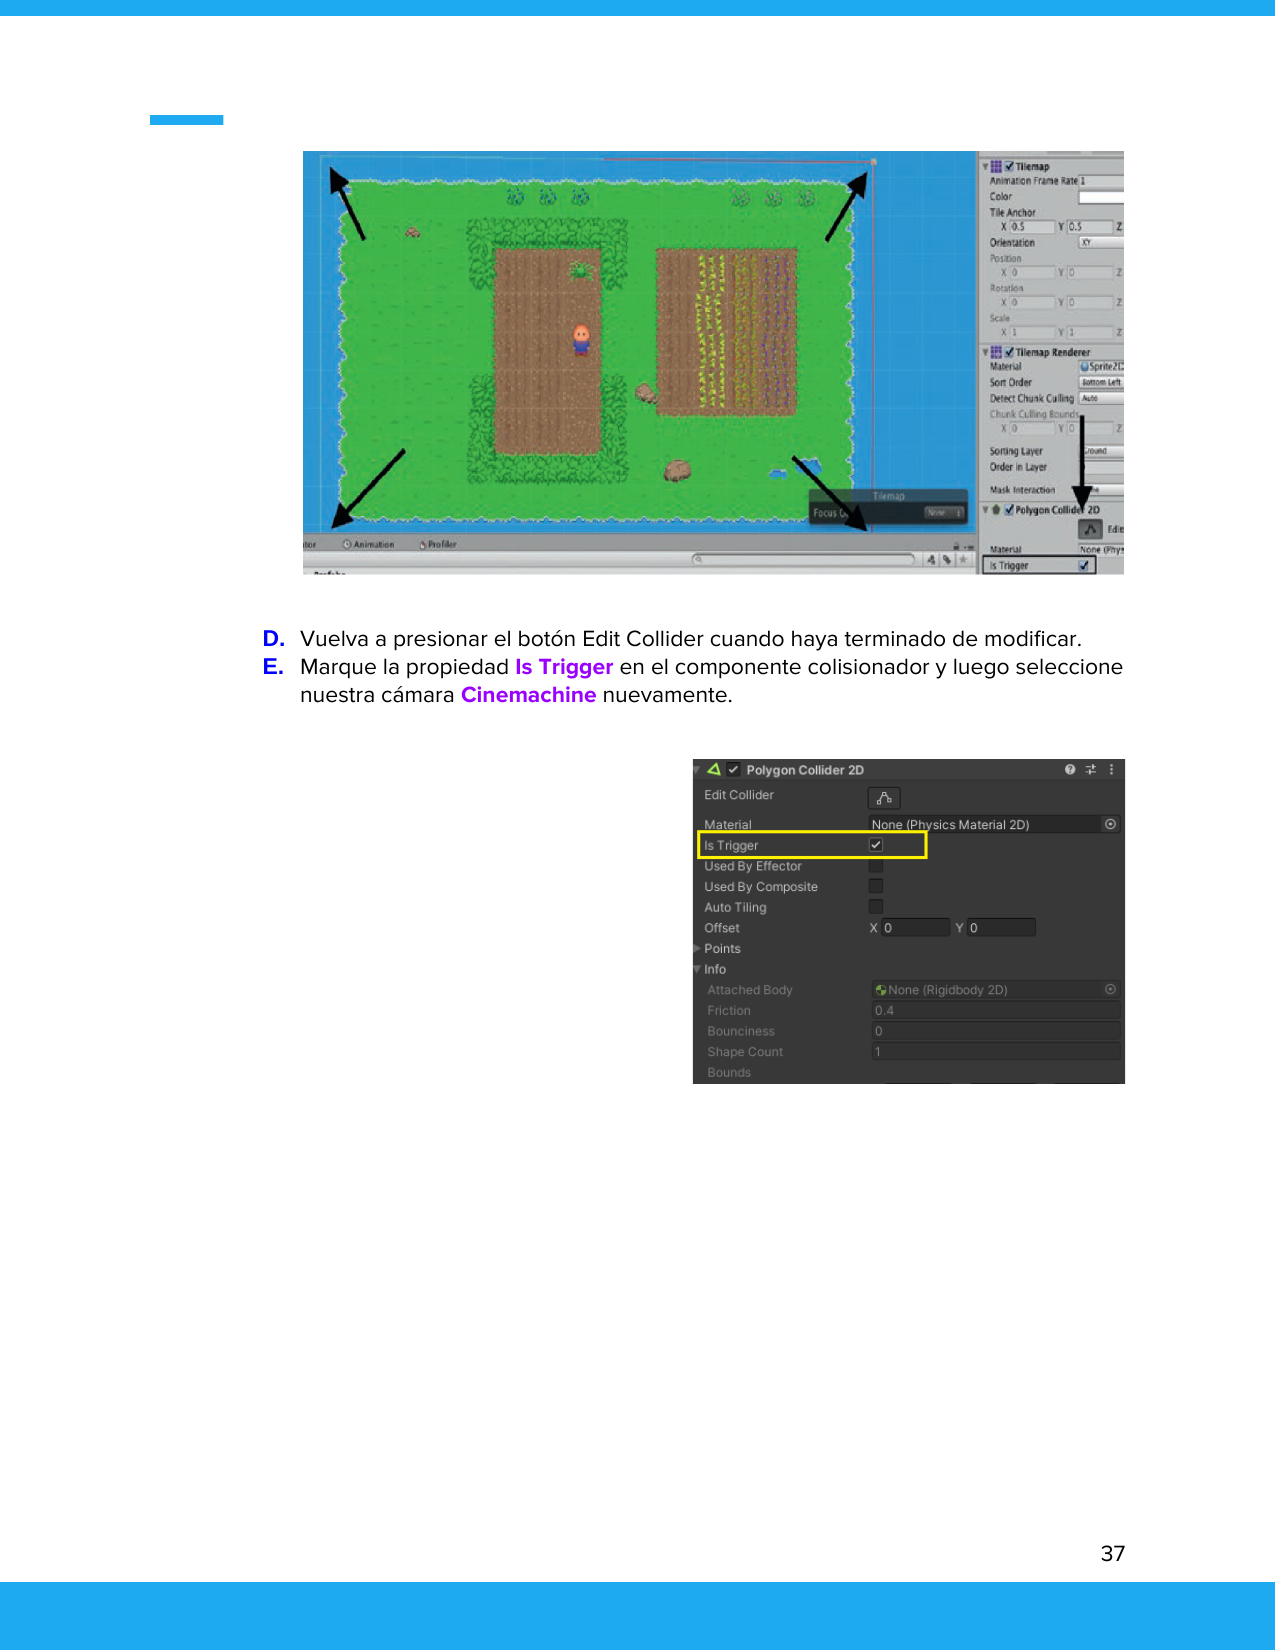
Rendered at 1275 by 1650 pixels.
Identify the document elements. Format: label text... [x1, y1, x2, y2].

picture [0, 1582, 1275, 1650]
picture [150, 115, 224, 125]
picture [692, 759, 1125, 1084]
picture [300, 150, 1125, 575]
list Marque la propiedad Is Trigger en el componente colisionador y luego seleccione nuestra cámara Cinemachine nuevamente. [262, 653, 1125, 709]
list Vuelva a presionar el botón Edit Collider cuando haya terminado de modificar. [262, 625, 1125, 653]
picture [0, 0, 1275, 16]
